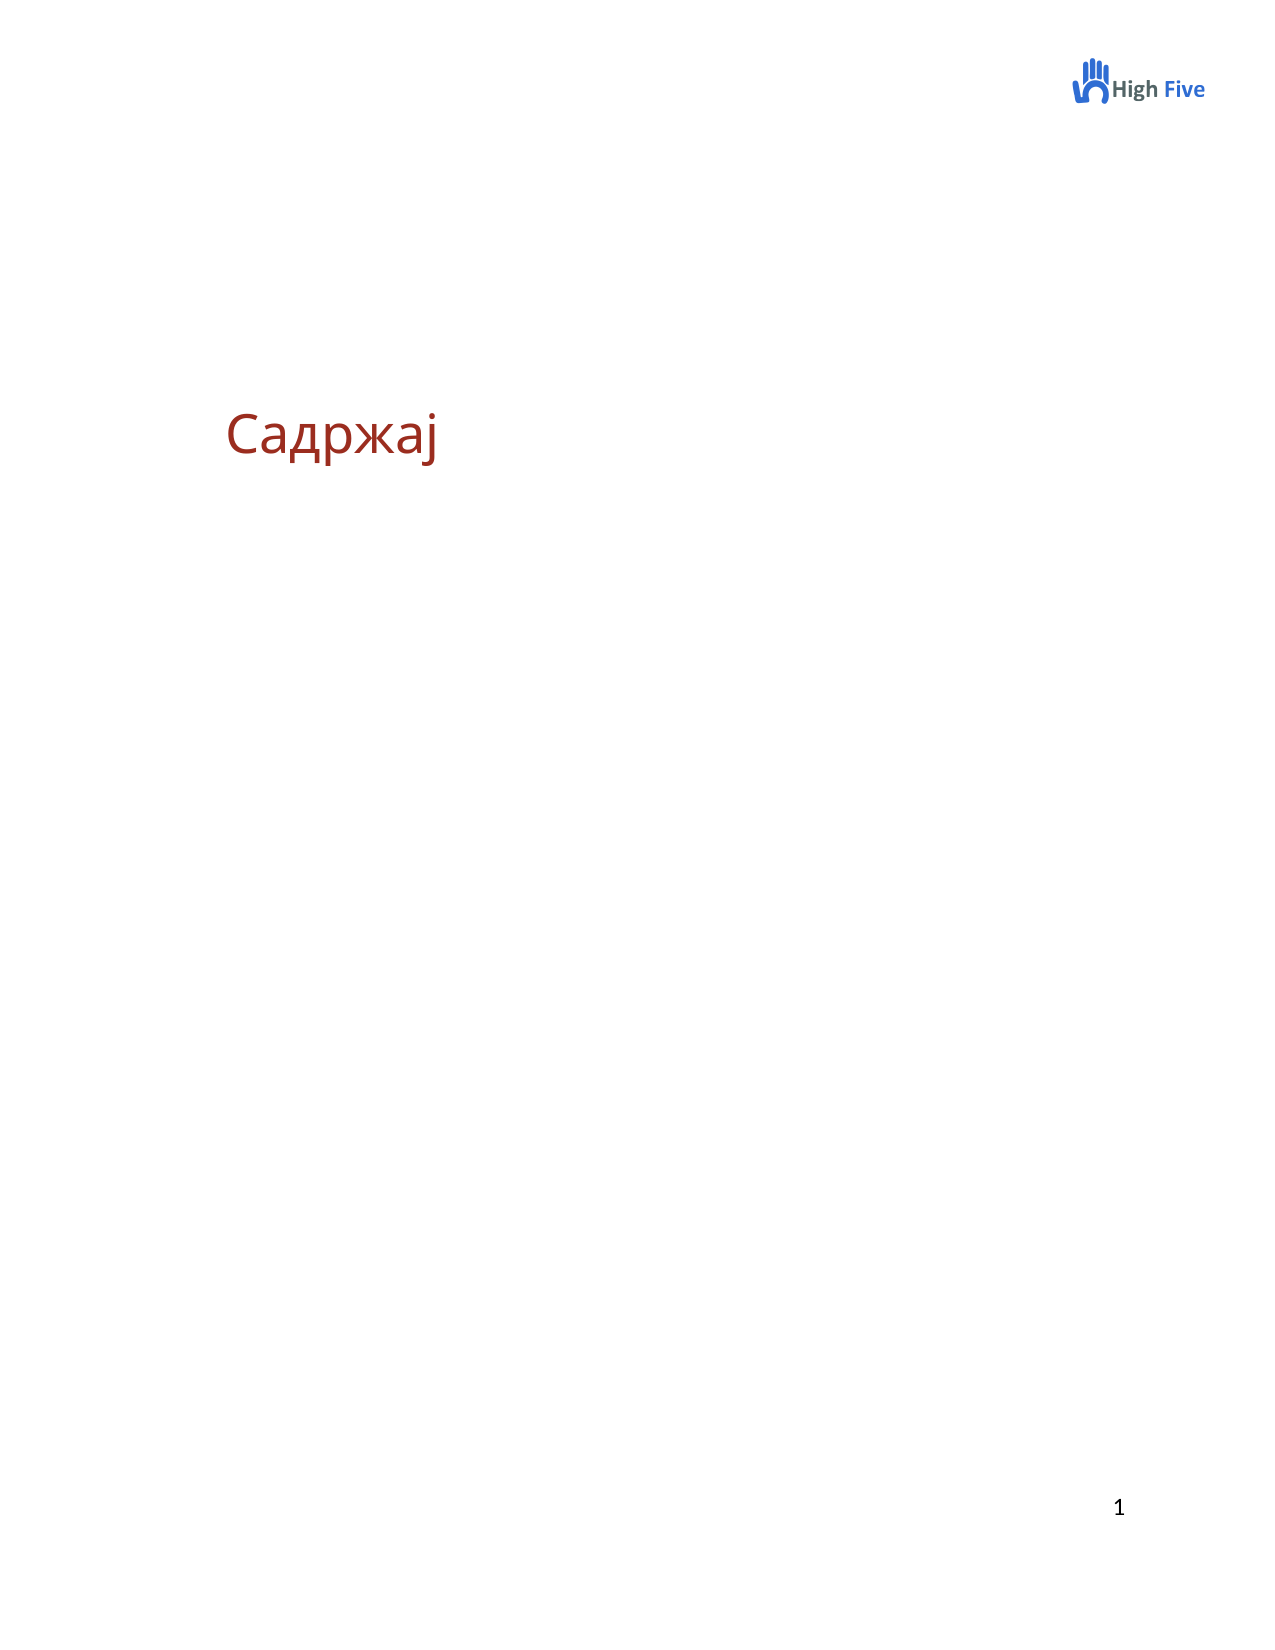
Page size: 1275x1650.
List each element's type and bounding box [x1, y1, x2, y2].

picture [1069, 53, 1223, 110]
